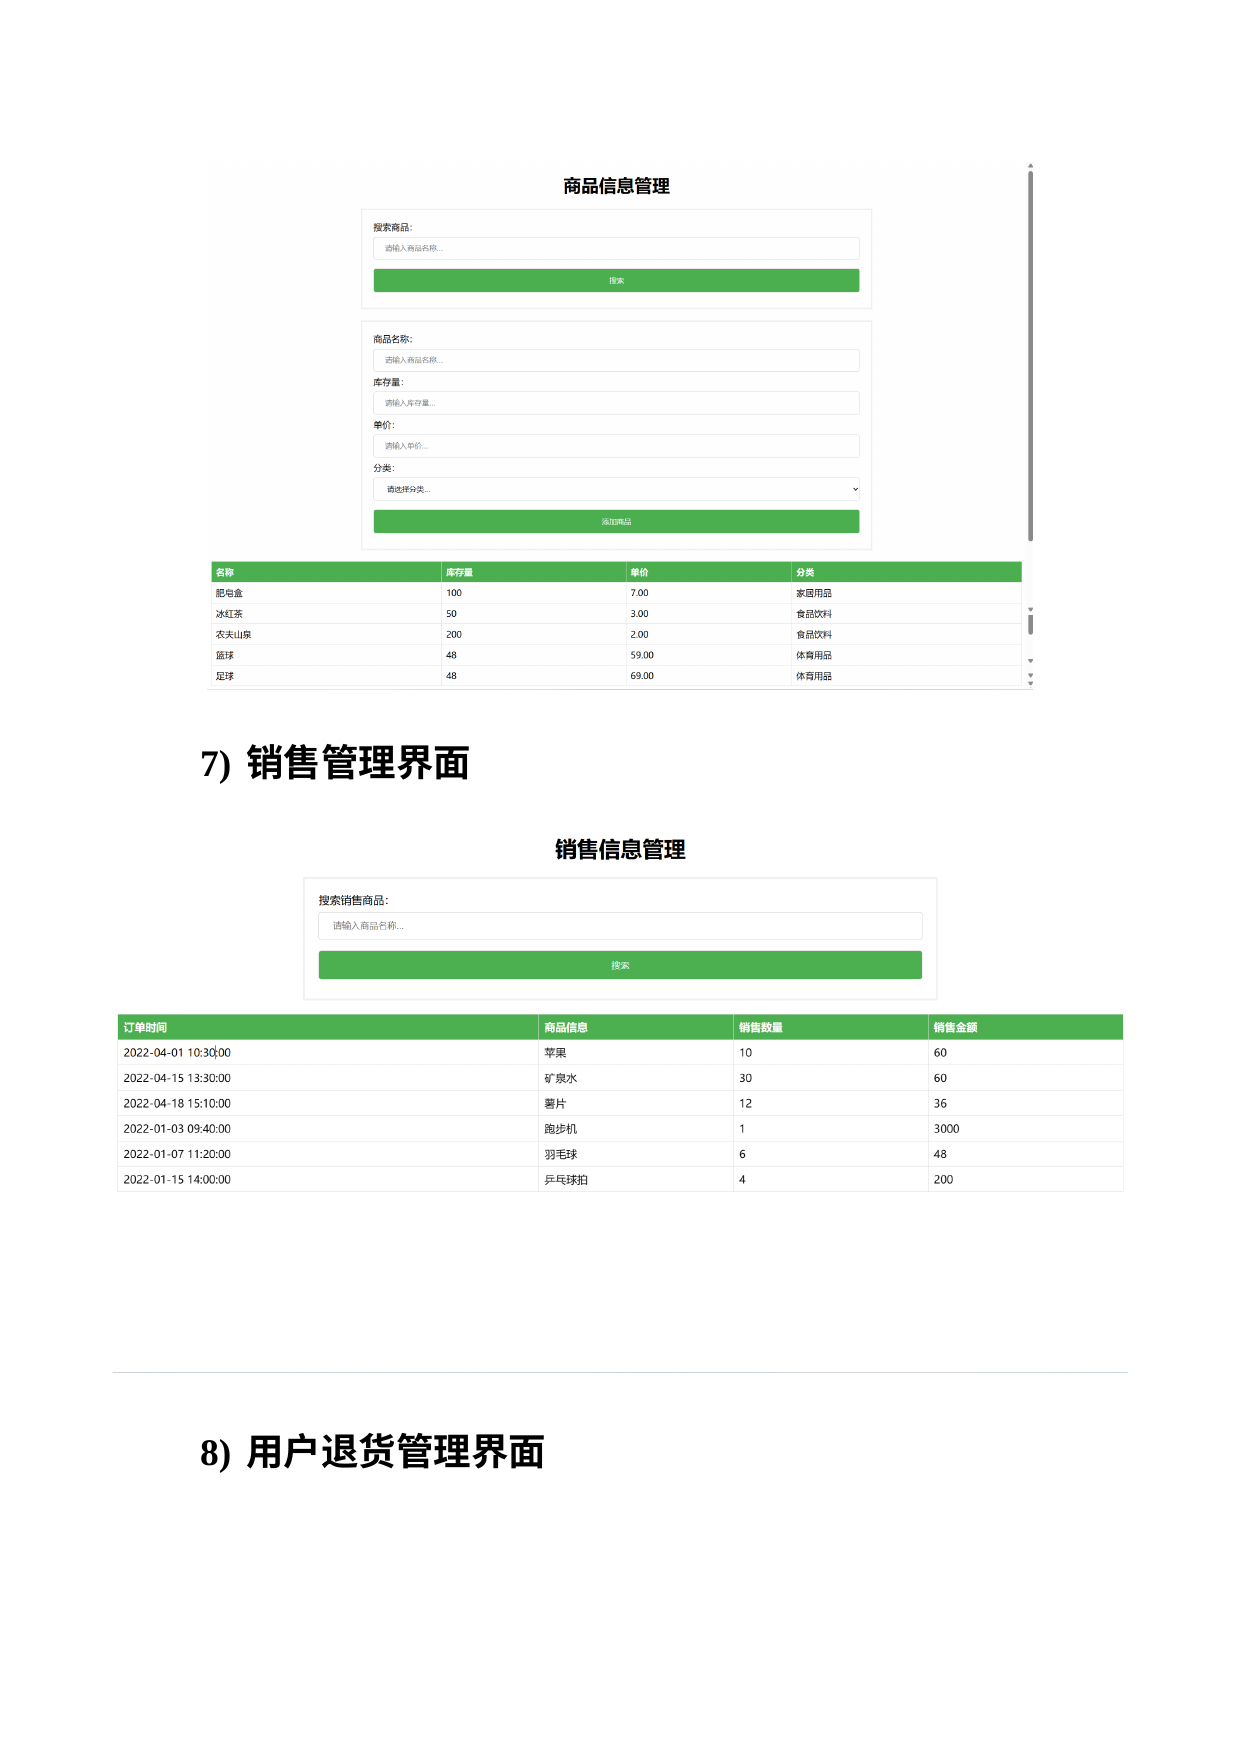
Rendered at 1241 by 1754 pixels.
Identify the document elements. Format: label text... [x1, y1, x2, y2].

list 用户退货管理界面 [200, 1417, 1128, 1482]
picture [112, 819, 1128, 1373]
picture [207, 162, 1034, 690]
list 销售管理界面 [200, 727, 1128, 792]
